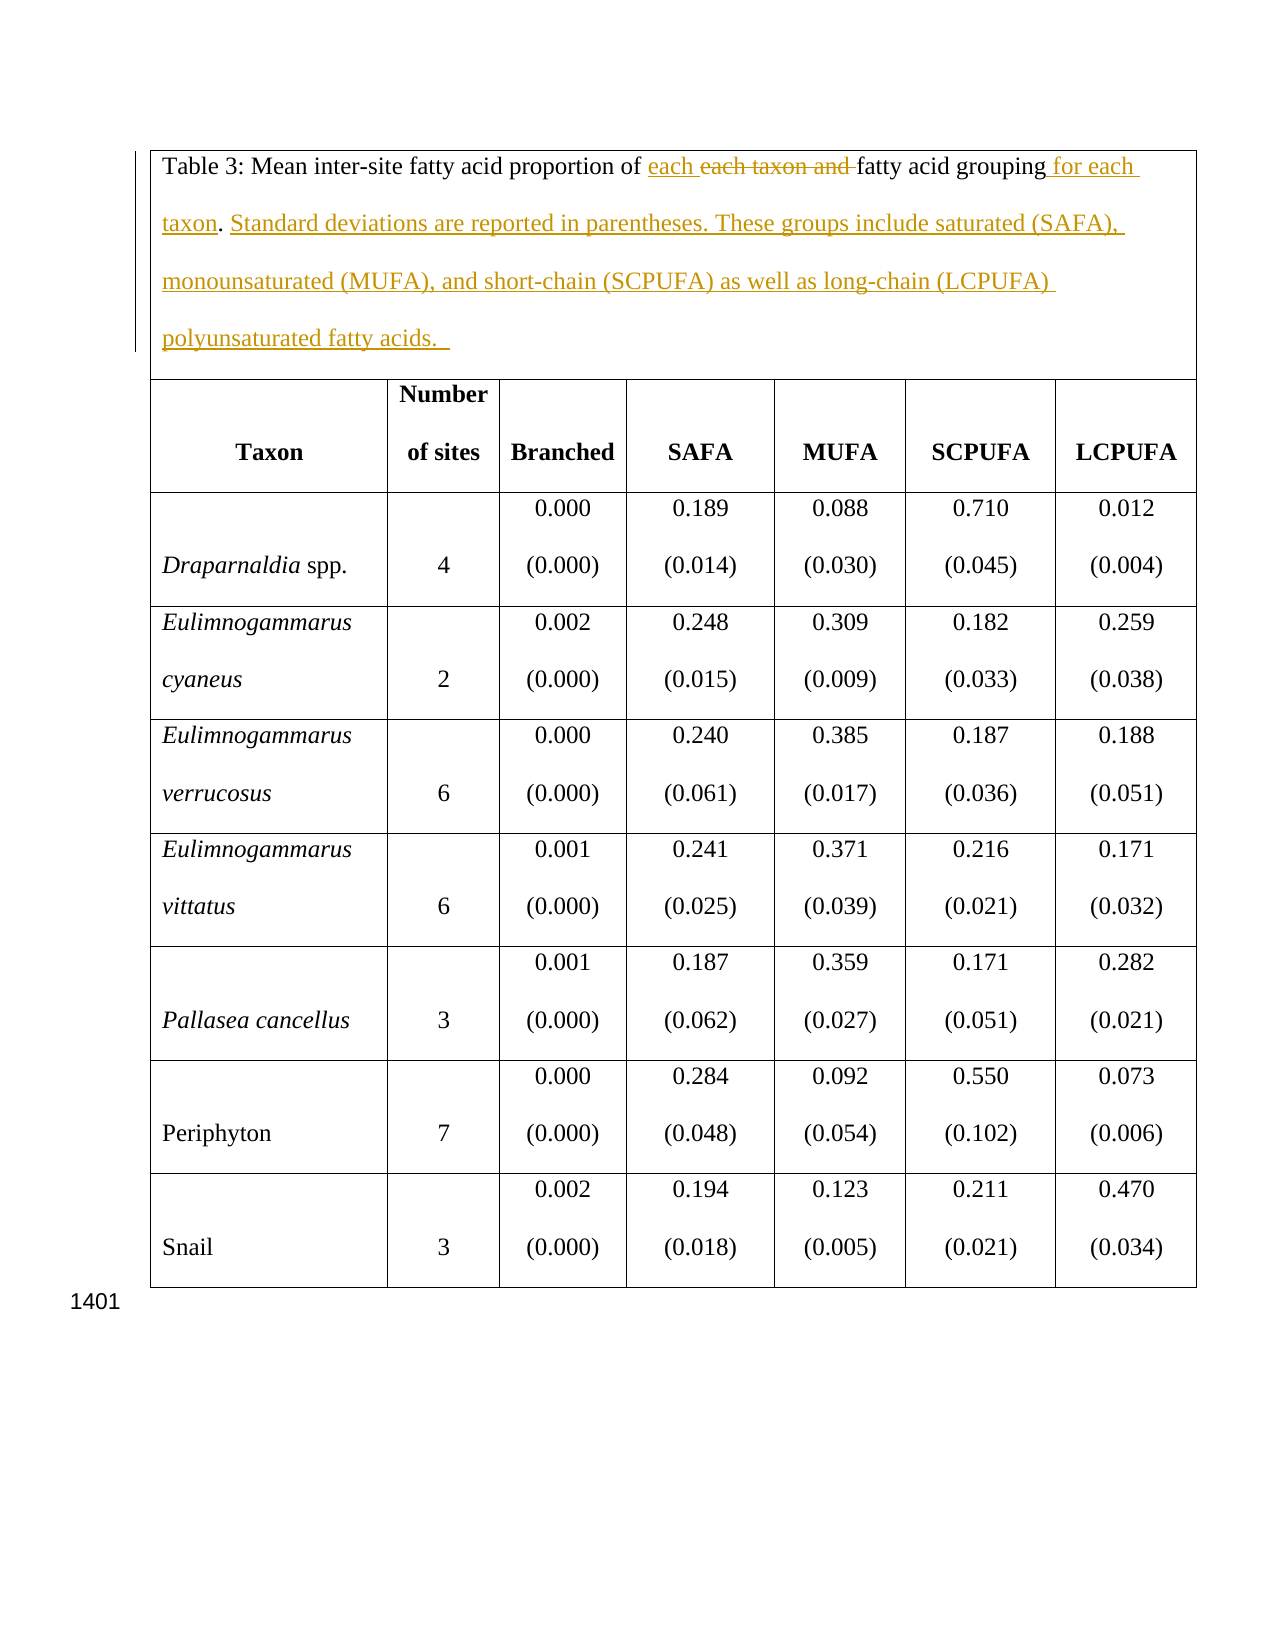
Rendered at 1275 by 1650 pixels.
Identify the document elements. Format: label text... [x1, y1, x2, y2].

table_cell 0.000 (0.000) [500, 720, 626, 833]
table_cell 2 [388, 607, 499, 719]
table_cell 0.284 (0.048) [627, 1061, 774, 1173]
table_cell 0.189 (0.014) [627, 493, 774, 606]
table_cell 0.001 (0.000) [500, 834, 626, 946]
table_cell Taxon [151, 380, 387, 492]
table_cell 0.012 (0.004) [1056, 493, 1196, 606]
table_cell LCPUFA [1056, 380, 1196, 492]
table_cell SAFA [627, 380, 774, 492]
table_cell 6 [388, 834, 499, 946]
table_cell 0.194 (0.018) [627, 1174, 774, 1287]
table_cell 0.710 (0.045) [906, 493, 1055, 606]
table_cell 0.470 (0.034) [1056, 1174, 1196, 1287]
table_cell 0.088 (0.030) [775, 493, 905, 606]
table_cell Eulimnogammarus cyaneus [151, 607, 387, 719]
table_cell Draparnaldia spp. [151, 493, 387, 606]
table_cell 0.241 (0.025) [627, 834, 774, 946]
table_cell 0.248 (0.015) [627, 607, 774, 719]
table_cell Branched [500, 380, 626, 492]
table_cell 3 [388, 1174, 499, 1287]
table_cell 0.371 (0.039) [775, 834, 905, 946]
table_cell 0.359 (0.027) [775, 947, 905, 1060]
table_cell 0.240 (0.061) [627, 720, 774, 833]
table_cell 0.171 (0.051) [906, 947, 1055, 1060]
table_cell 0.000 (0.000) [500, 493, 626, 606]
table_cell 6 [388, 720, 499, 833]
table_cell Snail [151, 1174, 387, 1287]
table_cell 0.123 (0.005) [775, 1174, 905, 1287]
table_cell 7 [388, 1061, 499, 1173]
table_cell 0.187 (0.036) [906, 720, 1055, 833]
table_cell 0.550 (0.102) [906, 1061, 1055, 1173]
table_cell Pallasea cancellus [151, 947, 387, 1060]
table_cell 0.092 (0.054) [775, 1061, 905, 1173]
table_cell 0.073 (0.006) [1056, 1061, 1196, 1173]
table_cell Periphyton [151, 1061, 387, 1173]
table_cell 0.000 (0.000) [500, 1061, 626, 1173]
table_cell Number of sites [388, 380, 499, 492]
table_cell 0.385 (0.017) [775, 720, 905, 833]
table_cell MUFA [775, 380, 905, 492]
table_cell 0.182 (0.033) [906, 607, 1055, 719]
table_cell 0.002 (0.000) [500, 1174, 626, 1287]
table_cell 0.309 (0.009) [775, 607, 905, 719]
table_cell 0.216 (0.021) [906, 834, 1055, 946]
table_cell 0.188 (0.051) [1056, 720, 1196, 833]
table_cell 0.002 (0.000) [500, 607, 626, 719]
table_cell 0.187 (0.062) [627, 947, 774, 1060]
table_cell 0.211 (0.021) [906, 1174, 1055, 1287]
table_cell 3 [388, 947, 499, 1060]
table_cell 4 [388, 493, 499, 606]
table_cell Eulimnogammarus vittatus [151, 834, 387, 946]
table_cell Eulimnogammarus verrucosus [151, 720, 387, 833]
table_header Table 3: Mean inter-site fatty acid proportion of fatty acid grouping. [151, 151, 1196, 378]
table_cell 0.259 (0.038) [1056, 607, 1196, 719]
table_cell 0.282 (0.021) [1056, 947, 1196, 1060]
table_cell 0.171 (0.032) [1056, 834, 1196, 946]
table_cell 0.001 (0.000) [500, 947, 626, 1060]
table_cell SCPUFA [906, 380, 1055, 492]
